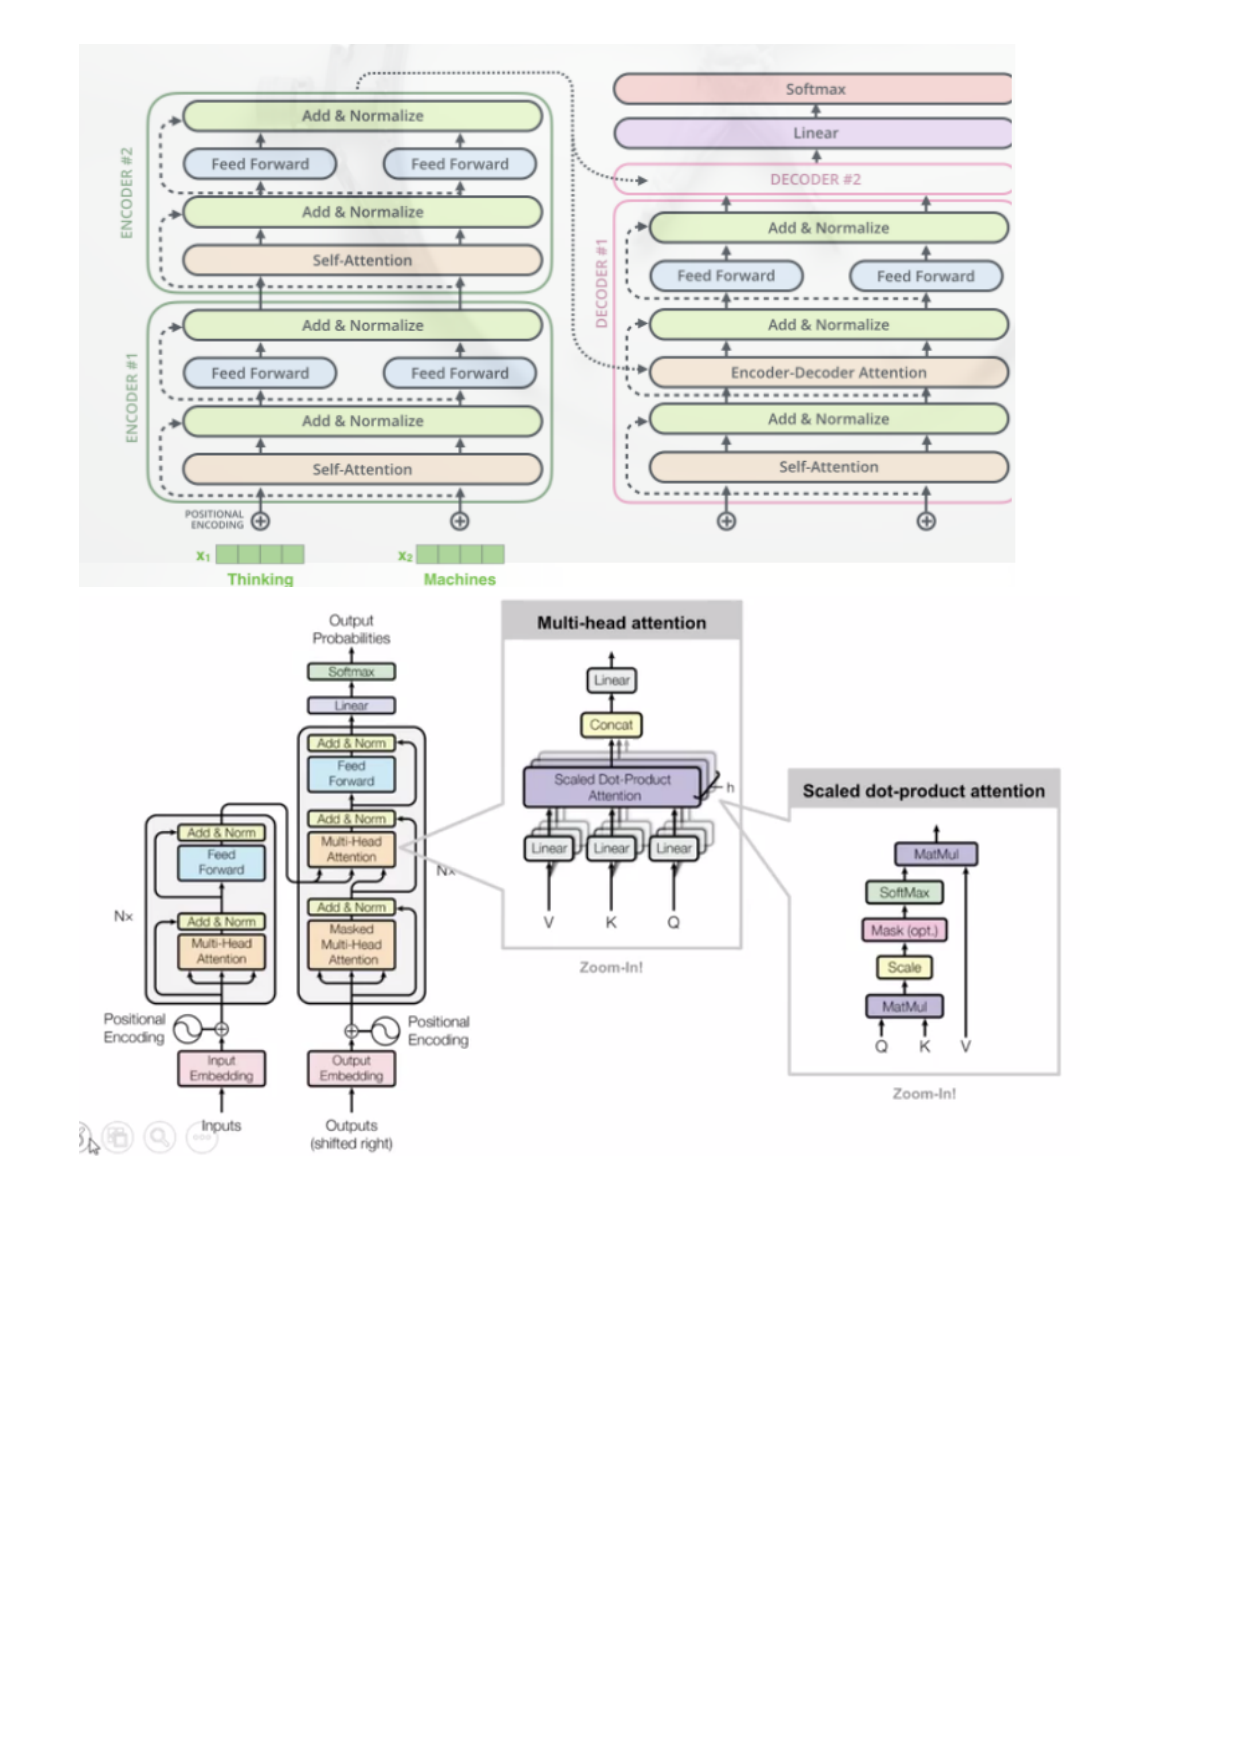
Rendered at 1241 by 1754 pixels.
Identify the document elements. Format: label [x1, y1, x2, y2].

picture [79, 44, 1016, 587]
picture [79, 596, 1080, 1156]
